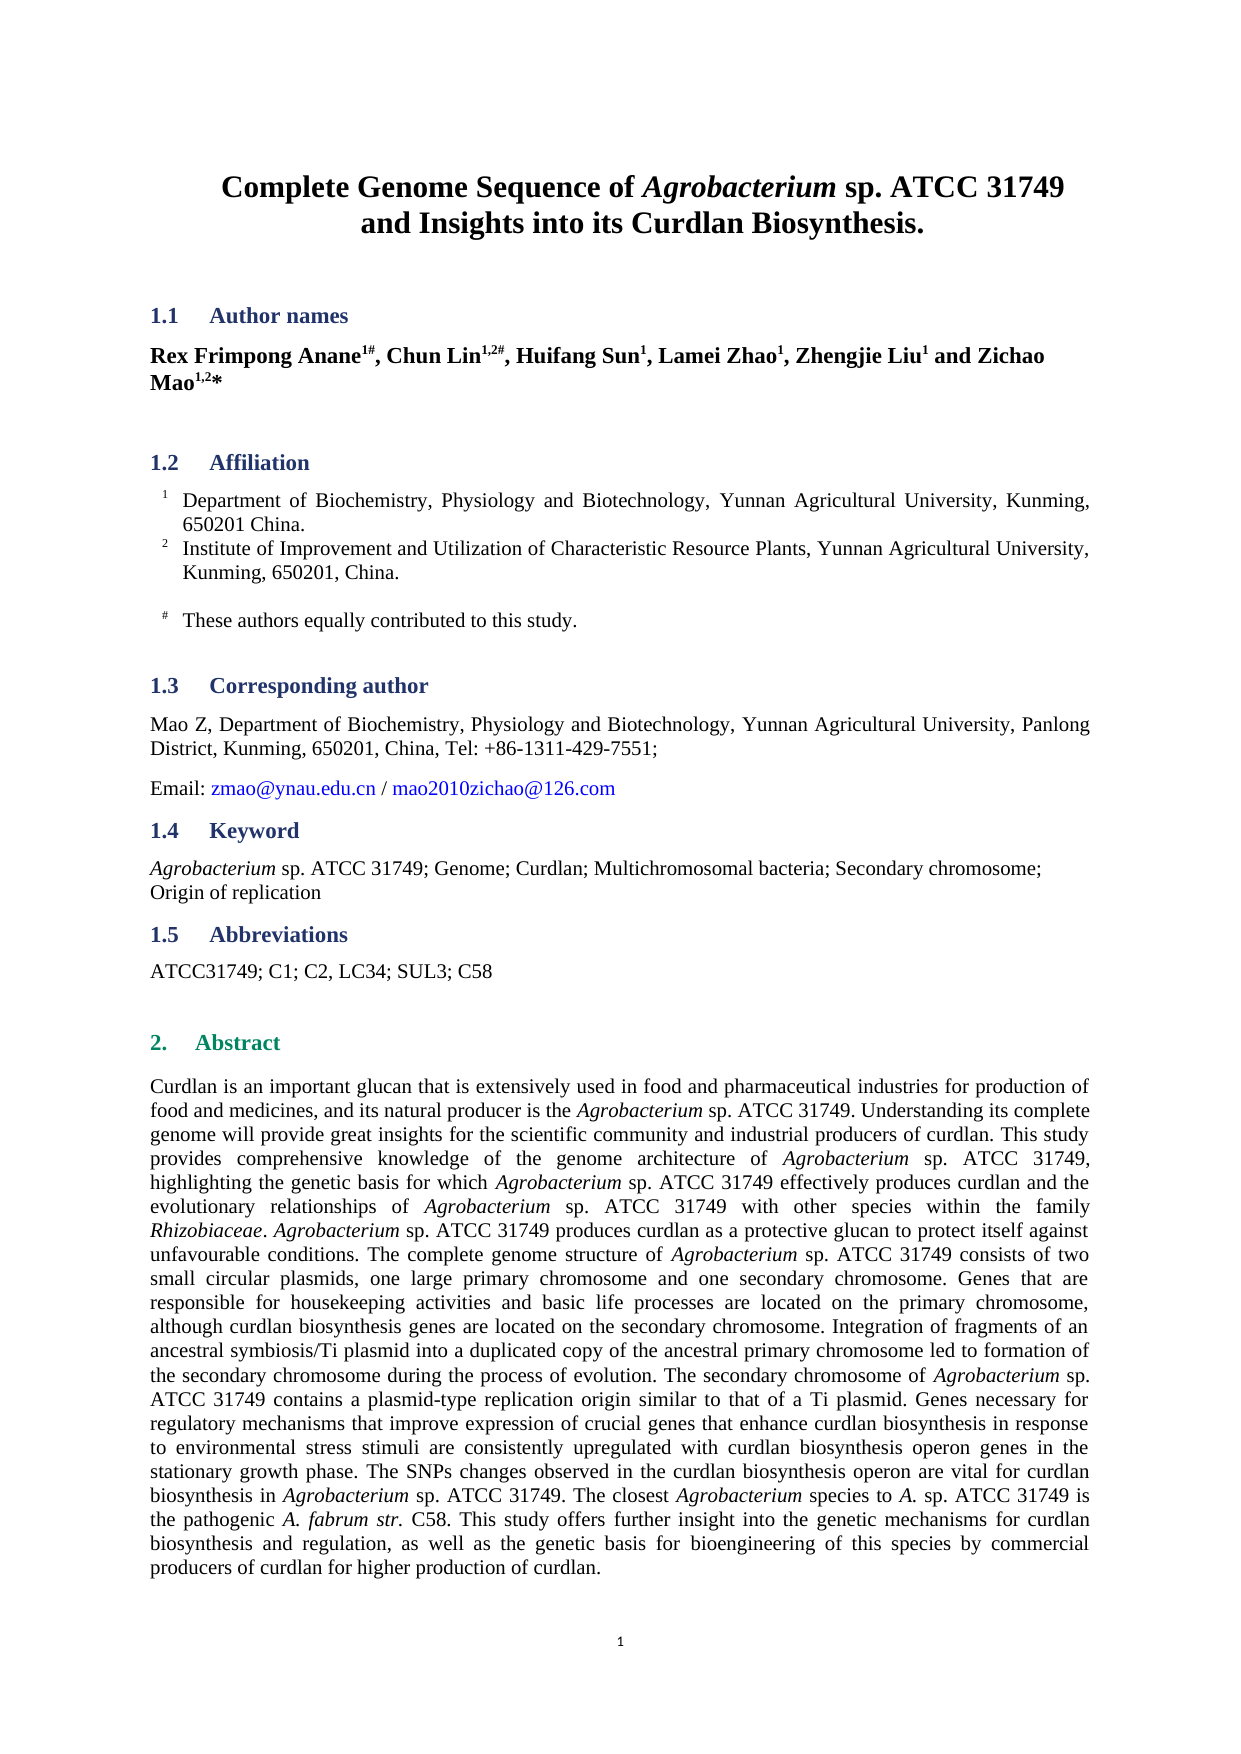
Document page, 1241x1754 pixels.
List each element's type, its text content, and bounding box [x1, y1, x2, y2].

text 1 Department of Biochemistry, Physiology and Biotechnology, Yunnan Agricultural University, Kunming, 650201 China. [162, 487, 1090, 536]
text Agrobacterium sp. ATCC 31749; Genome; Curdlan; Multichromosomal bacteria; Secondary chromosome; Origin of replication [150, 856, 1090, 904]
text 2 Institute of Improvement and Utilization of Characteristic Resource Plants, Yunnan Agricultural University, Kunming, 650201, China. [162, 536, 1090, 584]
text ATCC31749; C1; C2, LC34; SUL3; C58 [150, 959, 1090, 983]
subtitle Complete Genome Sequence of Agrobacterium sp. ATCC 31749 and Insights into its Curdlan Biosynthesis. [195, 169, 1090, 241]
text # These authors equally contributed to this study. [162, 608, 1090, 632]
subtitle Abbreviations [150, 921, 1090, 947]
text Curdlan is an important glucan that is extensively used in food and pharmaceutical industries for production of food and medicines, and its natural producer is the Agrobacterium sp. ATCC 31749. Understanding its complete genome will provide great insights for the scientific community and industrial producers of curdlan. This study provides comprehensive knowledge of the genome architecture of Agrobacterium sp. ATCC 31749, highlighting the genetic basis for which Agrobacterium sp. ATCC 31749 effectively produces curdlan and the evolutionary relationships of Agrobacterium sp. ATCC 31749 with other species within the family Rhizobiaceae. Agrobacterium sp. ATCC 31749 produces curdlan as a protective glucan to protect itself against unfavourable conditions. The complete genome structure of Agrobacterium sp. ATCC 31749 consists of two small circular plasmids, one large primary chromosome and one secondary chromosome. Genes that are responsible for housekeeping activities and basic life processes are located on the primary chromosome, although curdlan biosynthesis genes are located on the secondary chromosome. Integration of fragments of an ancestral symbiosis/Ti plasmid into a duplicated copy of the ancestral primary chromosome led to formation of the secondary chromosome during the process of evolution. The secondary chromosome of Agrobacterium sp. ATCC 31749 contains a plasmid-type replication origin similar to that of a Ti plasmid. Genes necessary for regulatory mechanisms that improve expression of crucial genes that enhance curdlan biosynthesis in response to environmental stress stimuli are consistently upregulated with curdlan biosynthesis operon genes in the stationary growth phase. The SNPs changes observed in the curdlan biosynthesis operon are vital for curdlan biosynthesis in Agrobacterium sp. ATCC 31749. The closest Agrobacterium species to A. sp. ATCC 31749 is the pathogenic A. fabrum str. C58. This study offers further insight into the genetic mechanisms for curdlan biosynthesis and regulation, as well as the genetic basis for bioengineering of this species by commercial producers of curdlan for higher production of curdlan. [150, 1074, 1090, 1579]
text Rex Frimpong Anane1#, Chun Lin1,2#, Huifang Sun1, Lamei Zhao1, Zhengjie Liu1 and Zichao Mao1,2* [150, 341, 1090, 395]
subtitle Author names [150, 302, 1090, 329]
text Email: zmao@ynau.edu.cn / mao2010zichao@126.com [150, 776, 1090, 800]
text Mao Z, Department of Biochemistry, Physiology and Biotechnology, Yunnan Agricultural University, Panlong District, Kunming, 650201, China, Tel: +86-1311-429-7551; [150, 711, 1090, 759]
subtitle Affiliation [150, 449, 1090, 475]
subtitle Corresponding author [150, 673, 1090, 699]
subtitle Keyword [150, 817, 1090, 843]
subtitle Abstract [150, 1029, 1090, 1055]
